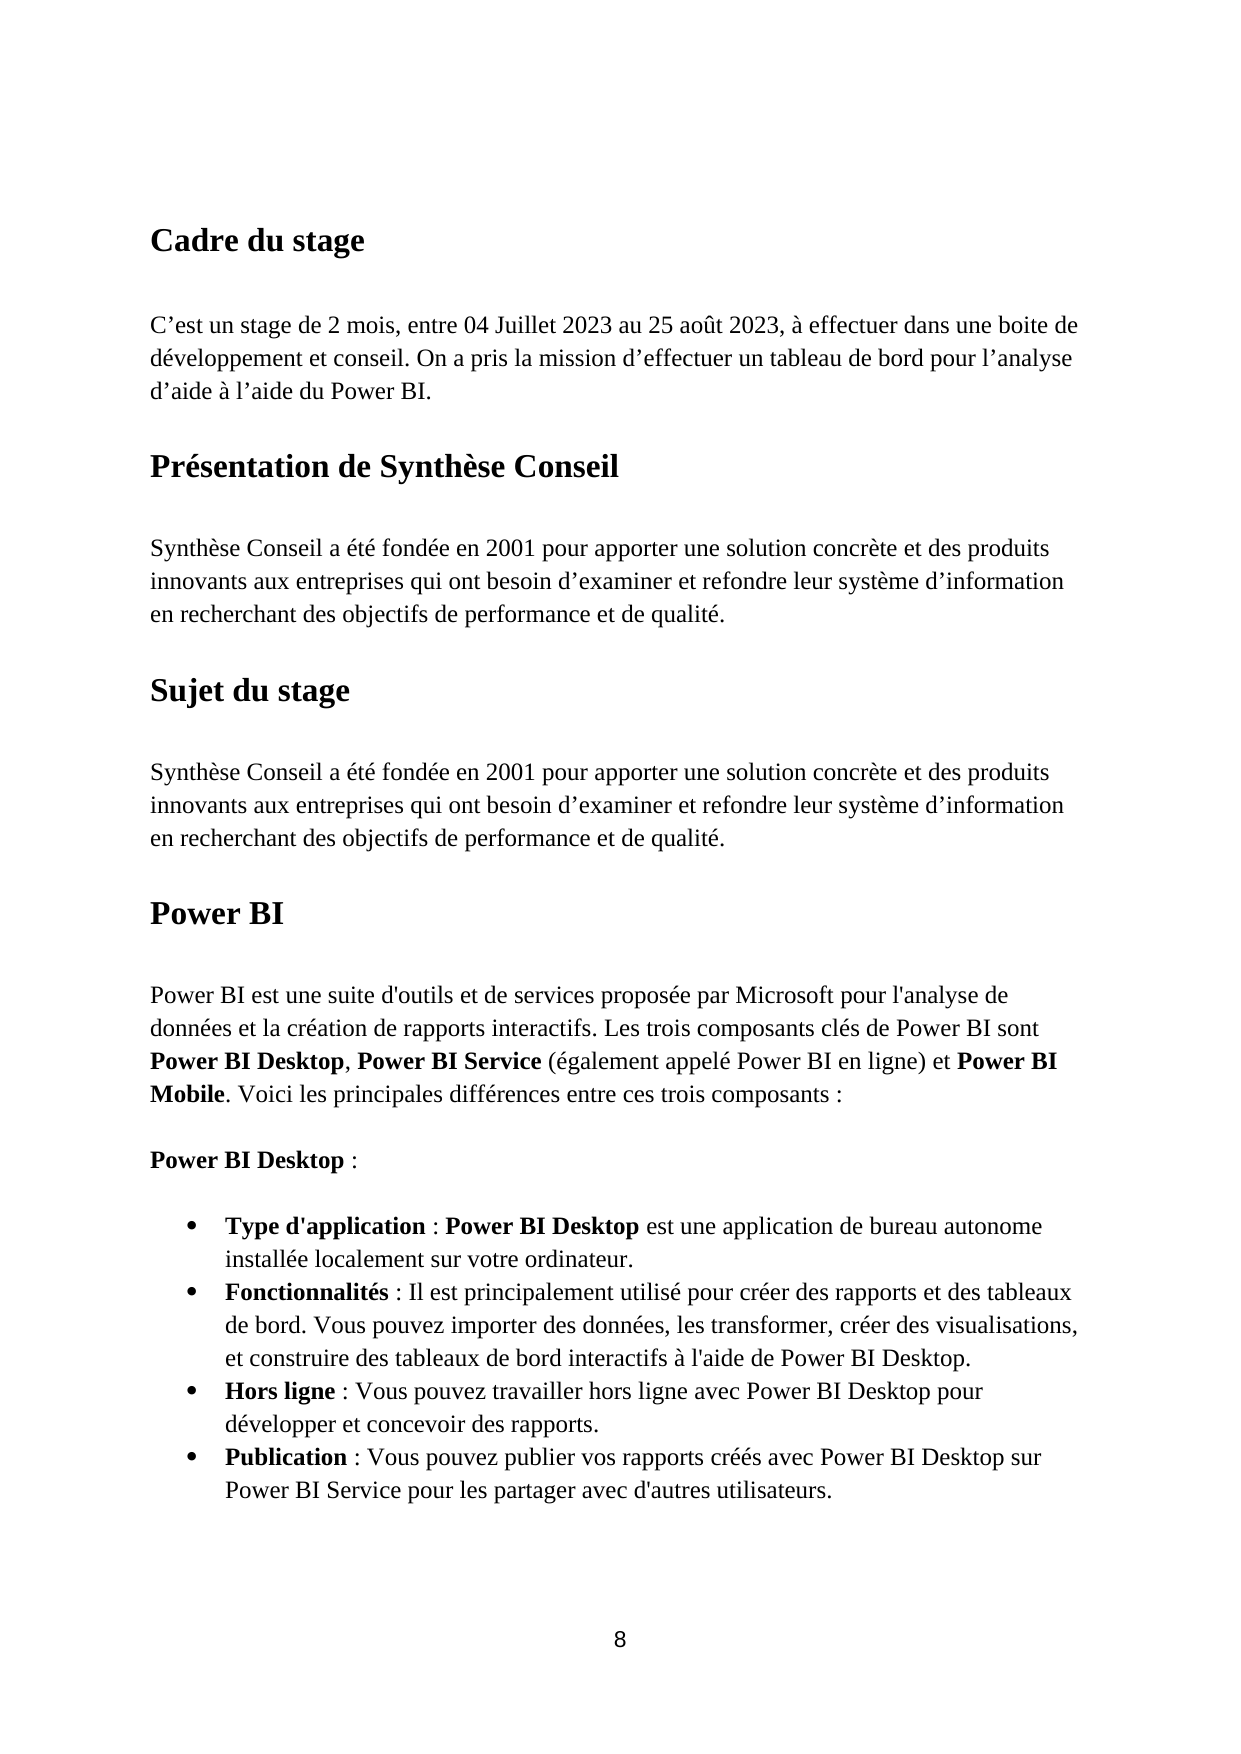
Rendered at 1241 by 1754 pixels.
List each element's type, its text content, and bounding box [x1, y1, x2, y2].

subtitle Power BI [150, 893, 1090, 932]
list Type d'application : Power BI Desktop est une application de bureau autonome installée localement sur votre ordinateur. [187, 1211, 1090, 1273]
text C’est un stage de 2 mois, entre 04 Juillet 2023 au 25 août 2023, à effectuer dans une boite de développement et conseil. On a pris la mission d’effectuer un tableau de bord pour l’analyse d’aide à l’aide du Power BI. [150, 310, 1090, 405]
text Power BI Desktop : [150, 1145, 1090, 1174]
subtitle Cadre du stage [150, 221, 1090, 259]
subtitle Présentation de Synthèse Conseil [150, 447, 1090, 485]
list Fonctionnalités : Il est principalement utilisé pour créer des rapports et des tableaux de bord. Vous pouvez importer des données, les transformer, créer des visualisations, et construire des tableaux de bord interactifs à l'aide de Power BI Desktop. [187, 1277, 1090, 1372]
text Power BI est une suite d'outils et de services proposée par Microsoft pour l'analyse de données et la création de rapports interactifs. Les trois composants clés de Power BI sont Power BI Desktop, Power BI Service (également appelé Power BI en ligne) et Power BI Mobile. Voici les principales différences entre ces trois composants : [150, 980, 1090, 1108]
list Hors ligne : Vous pouvez travailler hors ligne avec Power BI Desktop pour développer et concevoir des rapports. [187, 1376, 1090, 1438]
text Synthèse Conseil a été fondée en 2001 pour apporter une solution concrète et des produits innovants aux entreprises qui ont besoin d’examiner et refondre leur système d’information en recherchant des objectifs de performance et de qualité. [150, 757, 1090, 852]
text Synthèse Conseil a été fondée en 2001 pour apporter une solution concrète et des produits innovants aux entreprises qui ont besoin d’examiner et refondre leur système d’information en recherchant des objectifs de performance et de qualité. [150, 533, 1090, 628]
subtitle Sujet du stage [150, 670, 1090, 708]
list Publication : Vous pouvez publier vos rapports créés avec Power BI Desktop sur Power BI Service pour les partager avec d'autres utilisateurs. [187, 1442, 1090, 1504]
